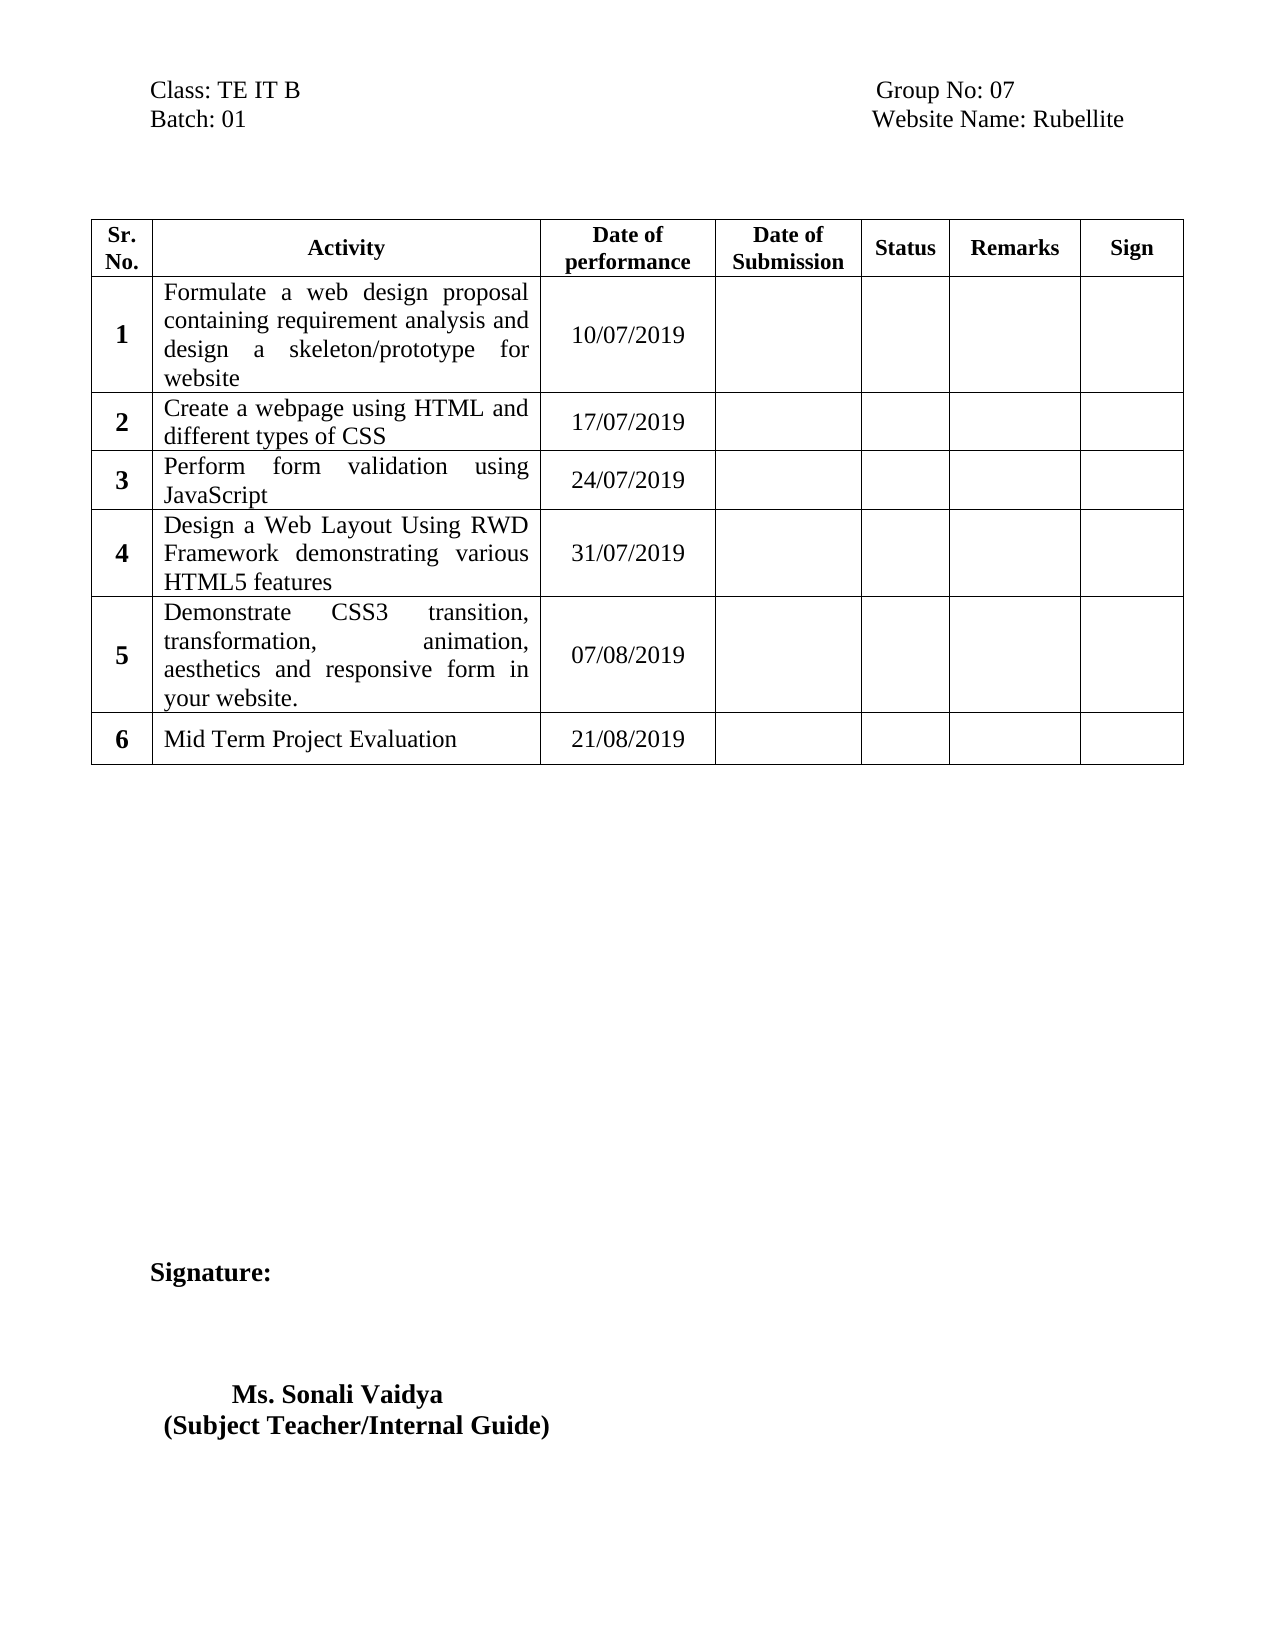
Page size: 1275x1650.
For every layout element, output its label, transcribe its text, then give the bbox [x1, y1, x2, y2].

table_cell [950, 713, 1080, 764]
table_cell 24/07/2019 [541, 451, 715, 509]
table_cell [716, 713, 861, 764]
table_cell 1 [92, 277, 152, 392]
table_header Sign [1081, 220, 1183, 276]
text (Subject Teacher/Internal Guide) [150, 1409, 1125, 1440]
table_cell 3 [92, 451, 152, 509]
table_cell 4 [92, 510, 152, 596]
table_cell 2 [92, 393, 152, 450]
table_cell 5 [92, 597, 152, 712]
table_cell Mid Term Project Evaluation [153, 713, 540, 764]
table_cell [716, 451, 861, 509]
text Signature: [150, 1256, 1125, 1287]
table_cell [950, 451, 1080, 509]
table_header Date of performance [541, 220, 715, 276]
table_cell [716, 277, 861, 392]
table_cell [1081, 713, 1183, 764]
table_header Remarks [950, 220, 1080, 276]
table_cell [716, 393, 861, 450]
table_cell [862, 393, 949, 450]
table_cell 07/08/2019 [541, 597, 715, 712]
table_cell [862, 597, 949, 712]
table_cell [716, 510, 861, 596]
table_cell [716, 597, 861, 712]
table_cell [1081, 510, 1183, 596]
table_cell [950, 277, 1080, 392]
table_cell Formulate a web design proposal containing requirement analysis and design a skeleton/prototype for website [153, 277, 540, 392]
table_cell 10/07/2019 [541, 277, 715, 392]
table_header Sr. No. [92, 220, 152, 276]
table_header Status [862, 220, 949, 276]
table_cell [950, 510, 1080, 596]
table_cell [1081, 597, 1183, 712]
table_cell Demonstrate CSS3 transition, transformation, animation, aesthetics and responsive form in your website. [153, 597, 540, 712]
table_cell Create a webpage using HTML and different types of CSS [153, 393, 540, 450]
table_cell [1081, 277, 1183, 392]
table_header Date of Submission [716, 220, 861, 276]
table_cell [862, 713, 949, 764]
table_cell 31/07/2019 [541, 510, 715, 596]
table_cell 17/07/2019 [541, 393, 715, 450]
table_cell 6 [92, 713, 152, 764]
table_header Activity [153, 220, 540, 276]
text Ms. Sonali Vaidya [150, 1378, 1125, 1409]
table_cell [1081, 451, 1183, 509]
table_cell [950, 597, 1080, 712]
table_cell [862, 277, 949, 392]
table_cell Perform form validation using JavaScript [153, 451, 540, 509]
table_cell [1081, 393, 1183, 450]
table_cell [862, 510, 949, 596]
table_cell 21/08/2019 [541, 713, 715, 764]
table_cell Design a Web Layout Using RWD Framework demonstrating various HTML5 features [153, 510, 540, 596]
table_cell [950, 393, 1080, 450]
table_cell [862, 451, 949, 509]
